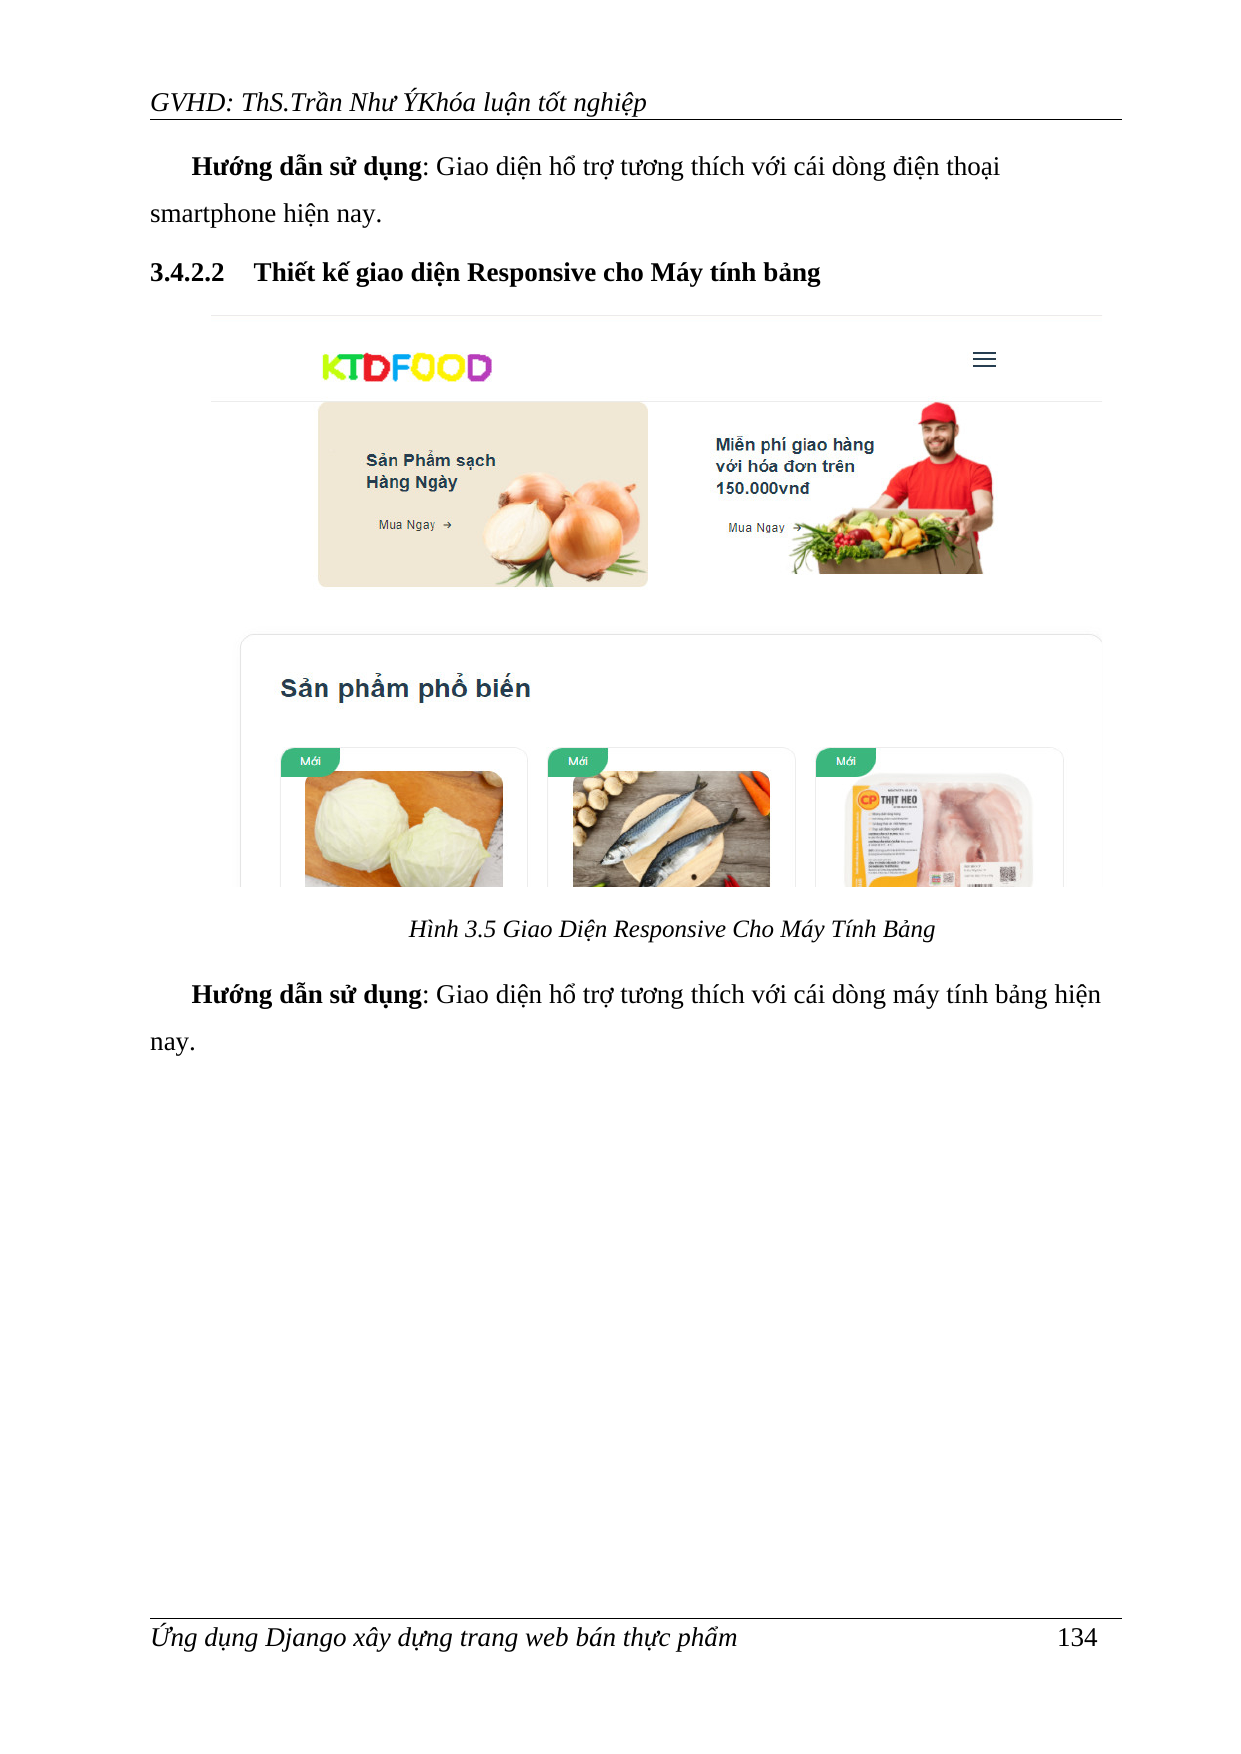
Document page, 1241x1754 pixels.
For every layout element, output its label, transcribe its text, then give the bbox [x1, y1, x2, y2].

subtitle Thiết kế giao diện Responsive cho Máy tính bảng [150, 256, 1122, 287]
picture [211, 315, 1103, 887]
text Hướng dẫn sử dụng: Giao diện hổ trợ tương thích với cái dòng máy tính bảng hiện nay. [150, 978, 1122, 1056]
text Hướng dẫn sử dụng: Giao diện hổ trợ tương thích với cái dòng điện thoại smartphone hiện nay. [150, 150, 1122, 228]
text Hình 3.5 Giao Diện Responsive Cho Máy Tính Bảng [150, 914, 1122, 943]
